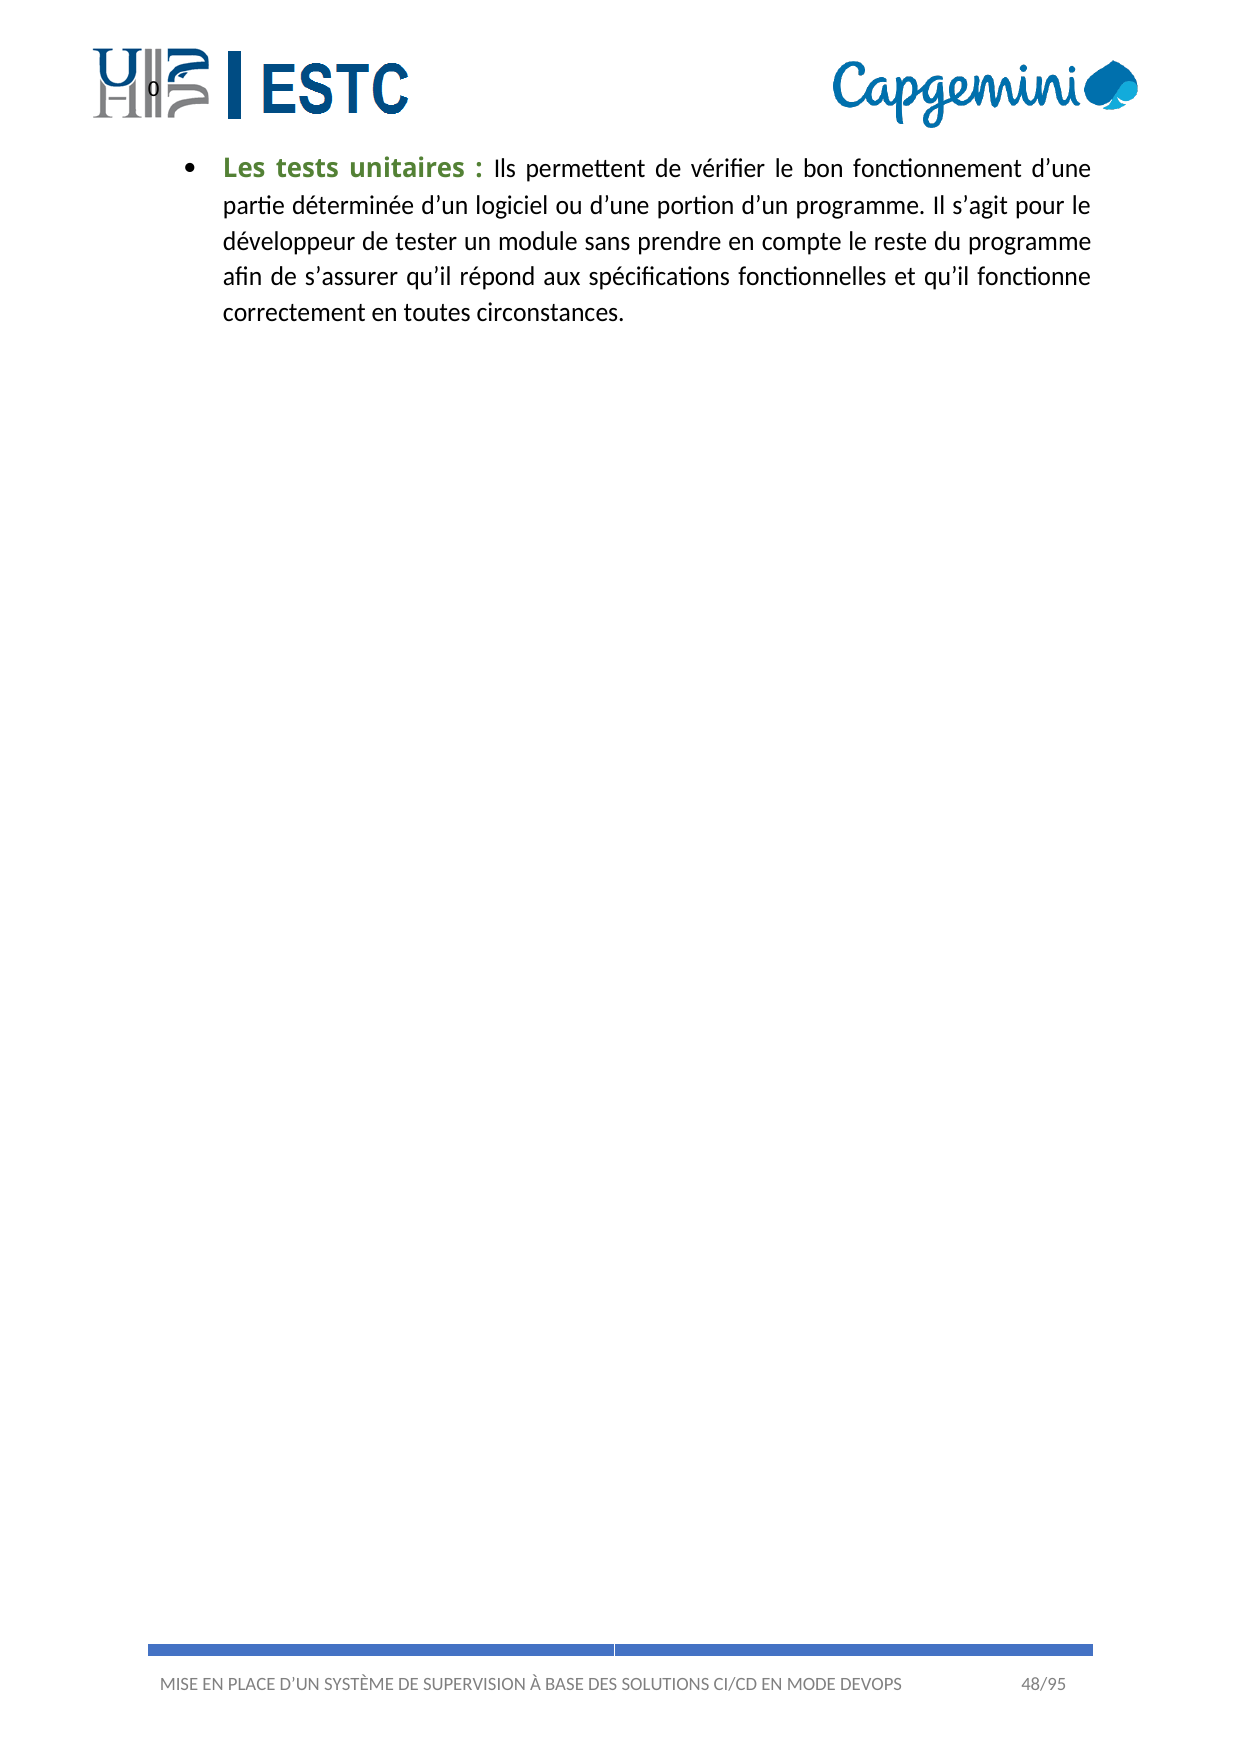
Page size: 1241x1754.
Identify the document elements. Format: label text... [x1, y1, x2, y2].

picture [87, 40, 418, 136]
list Les tests unitaires : Ils permettent de vérifier le bon fonctionnement d’une partie déterminée d’un logiciel ou d’une portion d’un programme. Il s’agit pour le développeur de tester un module sans prendre en compte le reste du programme afin de s’assurer qu’il répond aux spécifications fonctionnelles et qu’il fonctionne correctement en toutes circonstances. [185, 149, 1093, 328]
picture [833, 60, 1139, 128]
